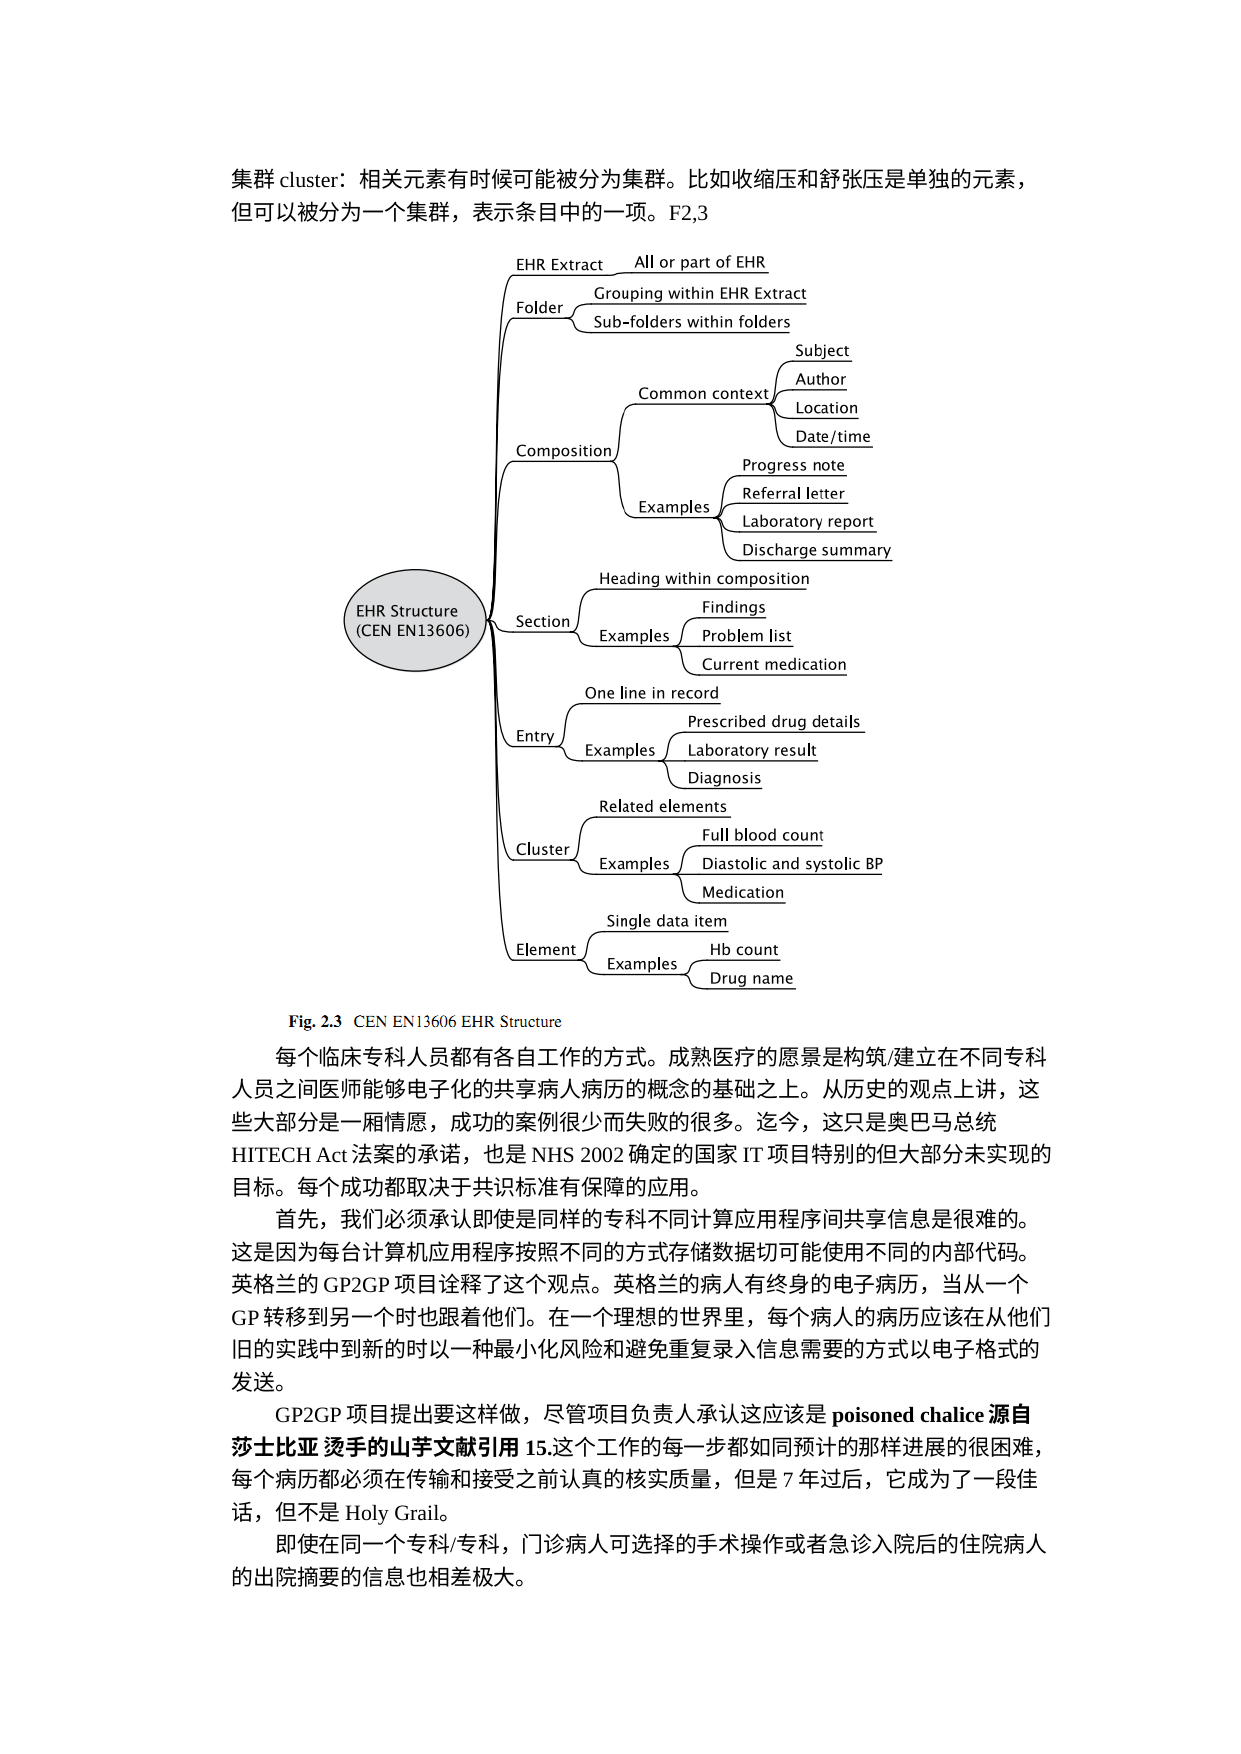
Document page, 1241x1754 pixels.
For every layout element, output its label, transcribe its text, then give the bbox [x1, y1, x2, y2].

text 每个临床专科人员都有各自工作的方式。成熟医疗的愿景是构筑/建立在不同专科人员之间医师能够电子化的共享病人病历的概念的基础之上。从历史的观点上讲，这些大部分是一厢情愿，成功的案例很少而失败的很多。迄今，这只是奥巴马总统HITECH Act法案的承诺，也是NHS 2002确定的国家IT项目特别的但大部分未实现的目标。每个成功都取决于共识标准有保障的应用。 [231, 1039, 1053, 1202]
text 首先，我们必须承认即使是同样的专科不同计算应用程序间共享信息是很难的。这是因为每台计算机应用程序按照不同的方式存储数据切可能使用不同的内部代码。英格兰的GP2GP项目诠释了这个观点。英格兰的病人有终身的电子病历，当从一个GP转移到另一个时也跟着他们。在一个理想的世界里，每个病人的病历应该在从他们旧的实践中到新的时以一种最小化风险和避免重复录入信息需要的方式以电子格式的发送。 [231, 1202, 1053, 1397]
text 即使在同一个专科/专科，门诊病人可选择的手术操作或者急诊入院后的住院病人的出院摘要的信息也相差极大。 [231, 1527, 1053, 1592]
text GP2GP项目提出要这样做，尽管项目负责人承认这应该是poisoned chalice源自莎士比亚 烫手的山芋文献引用15.这个工作的每一步都如同预计的那样进展的很困难，每个病历都必须在传输和接受之前认真的核实质量，但是7年过后，它成为了一段佳话，但不是Holy Grail。 [231, 1397, 1053, 1527]
text 集群cluster：相关元素有时候可能被分为集群。比如收缩压和舒张压是单独的元素，但可以被分为一个集群，表示条目中的一项。F2,3 [231, 162, 1053, 227]
picture [231, 232, 1018, 1035]
